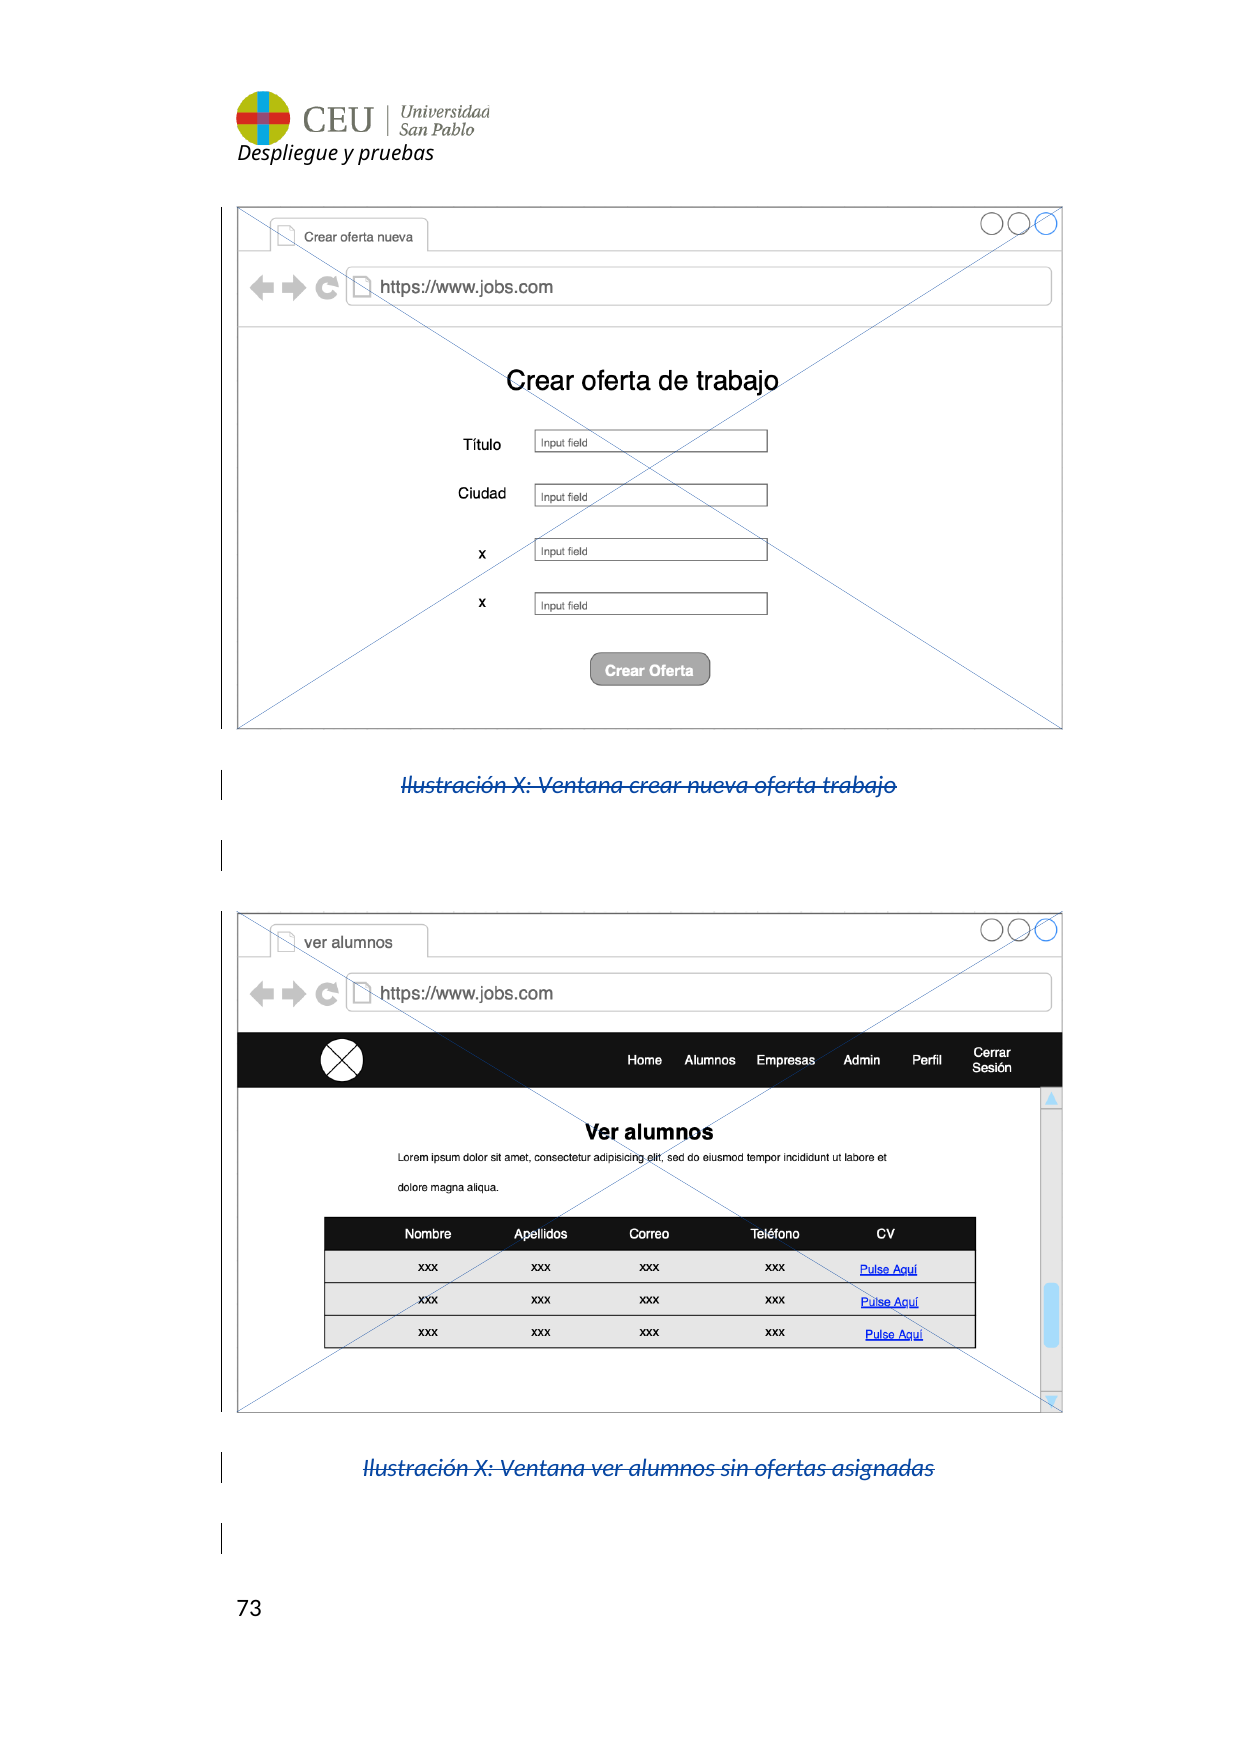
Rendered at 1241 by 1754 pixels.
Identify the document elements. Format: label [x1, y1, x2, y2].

picture [238, 469, 1061, 730]
picture [236, 208, 647, 728]
picture [238, 206, 1062, 467]
picture [651, 912, 1063, 1411]
picture [652, 208, 1063, 728]
picture [236, 912, 648, 1411]
picture [237, 1163, 1062, 1413]
picture [235, 89, 490, 146]
picture [239, 911, 1060, 1161]
